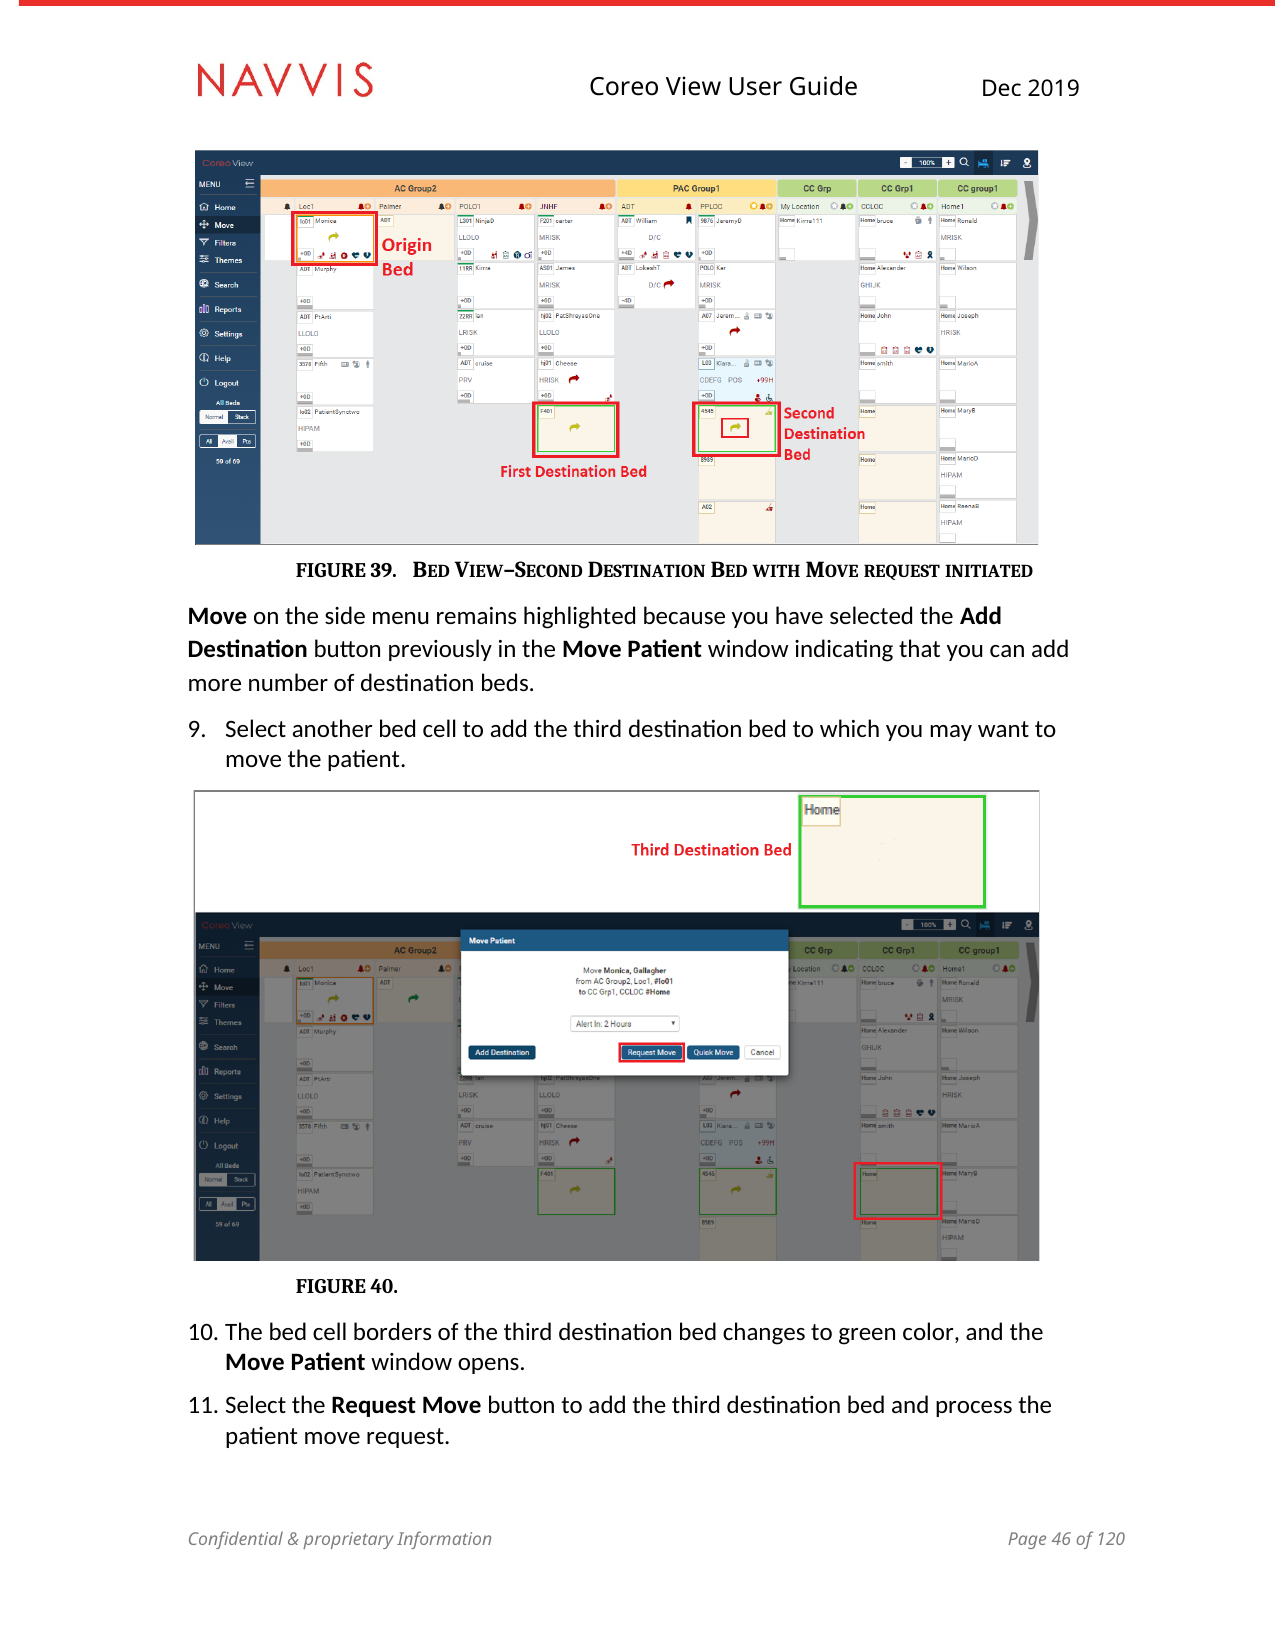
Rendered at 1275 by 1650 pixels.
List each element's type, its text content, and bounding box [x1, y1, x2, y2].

list The bed cell borders of the third destination bed changes to green color, and the Move Patient window opens. [187, 1316, 1087, 1377]
picture [193, 790, 1040, 1261]
text Move on the side menu remains highlighted because you have selected the Add Destination button previously in the Move Patient window indicating that you can add more number of destination beds. [187, 600, 1087, 698]
list Select the Request Move button to add the third destination bed and process the patient move request. [187, 1389, 1087, 1450]
picture [187, 55, 383, 104]
list Select another bed cell to add the third destination bed to which you may want to move the patient. [187, 713, 1087, 774]
picture [193, 150, 1039, 545]
text Bed View–Second Destination Bed with Move request initiated [296, 557, 1087, 584]
